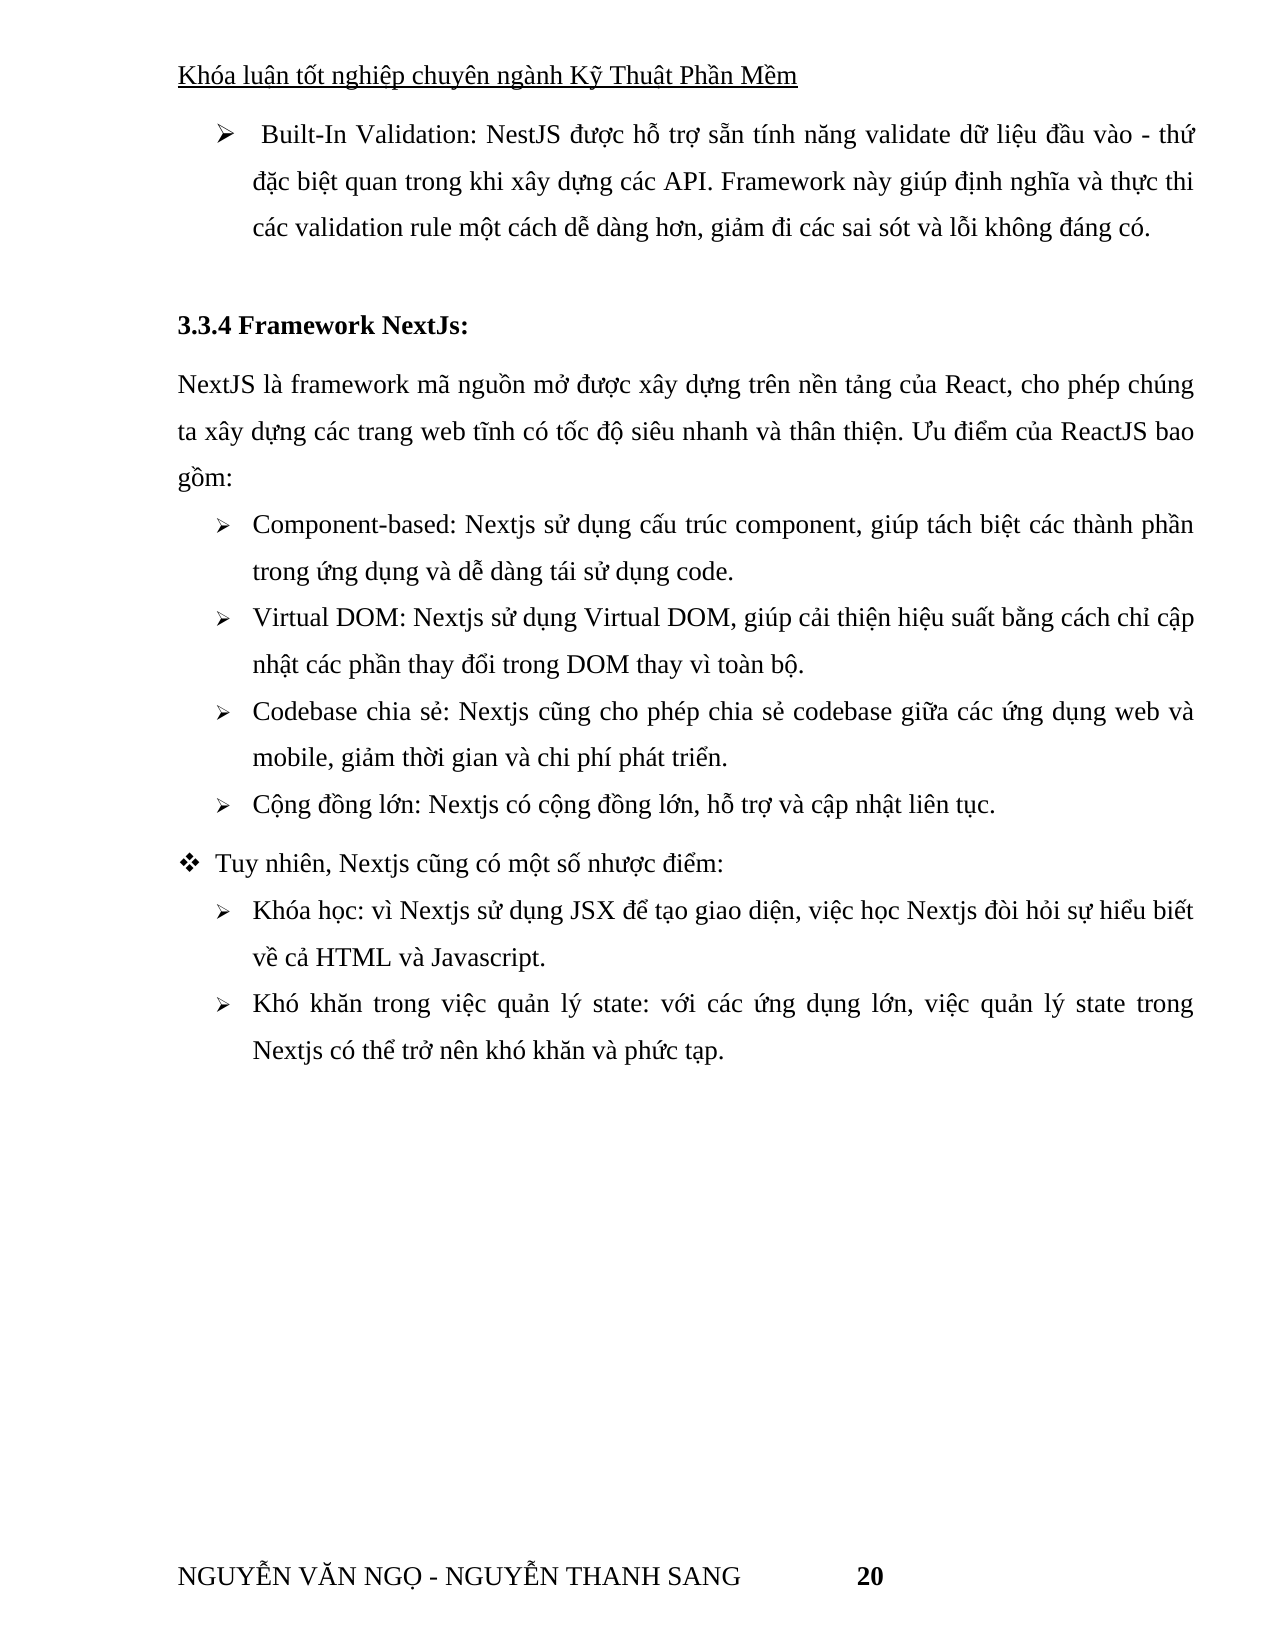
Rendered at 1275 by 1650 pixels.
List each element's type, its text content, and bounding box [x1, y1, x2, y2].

list Khóa học: vì Nextjs sử dụng JSX để tạo giao diện, việc học Nextjs đòi hỏi sự hiểu biết về cả HTML và Javascript. [215, 894, 1196, 972]
subtitle 3.3.4 Framework NextJs: [177, 309, 1196, 340]
list Built-In Validation: NestJS được hỗ trợ sẵn tính năng validate dữ liệu đầu vào - thứ đặc biệt quan trong khi xây dựng các API. Framework này giúp định nghĩa và thực thi các validation rule một cách dễ dàng hơn, giảm đi các sai sót và lỗi không đáng có. [215, 118, 1196, 243]
list Virtual DOM: Nextjs sử dụng Virtual DOM, giúp cải thiện hiệu suất bằng cách chỉ cập nhật các phần thay đổi trong DOM thay vì toàn bộ. [215, 602, 1196, 679]
list Tuy nhiên, Nextjs cũng có một số nhược điểm: [177, 847, 1196, 879]
list Cộng đồng lớn: Nextjs có cộng đồng lớn, hỗ trợ và cập nhật liên tục. [215, 788, 1196, 819]
list Component-based: Nextjs sử dụng cấu trúc component, giúp tách biệt các thành phần trong ứng dụng và dễ dàng tái sử dụng code. [215, 508, 1196, 586]
list Codebase chia sẻ: Nextjs cũng cho phép chia sẻ codebase giữa các ứng dụng web và mobile, giảm thời gian và chi phí phát triển. [215, 695, 1196, 773]
text NextJS là framework mã nguồn mở được xây dựng trên nền tảng của React, cho phép chúng ta xây dựng các trang web tĩnh có tốc độ siêu nhanh và thân thiện. Ưu điểm của ReactJS bao gồm: [177, 368, 1196, 493]
list Khó khăn trong việc quản lý state: với các ứng dụng lớn, việc quản lý state trong Nextjs có thể trở nên khó khăn và phức tạp. [215, 988, 1196, 1065]
